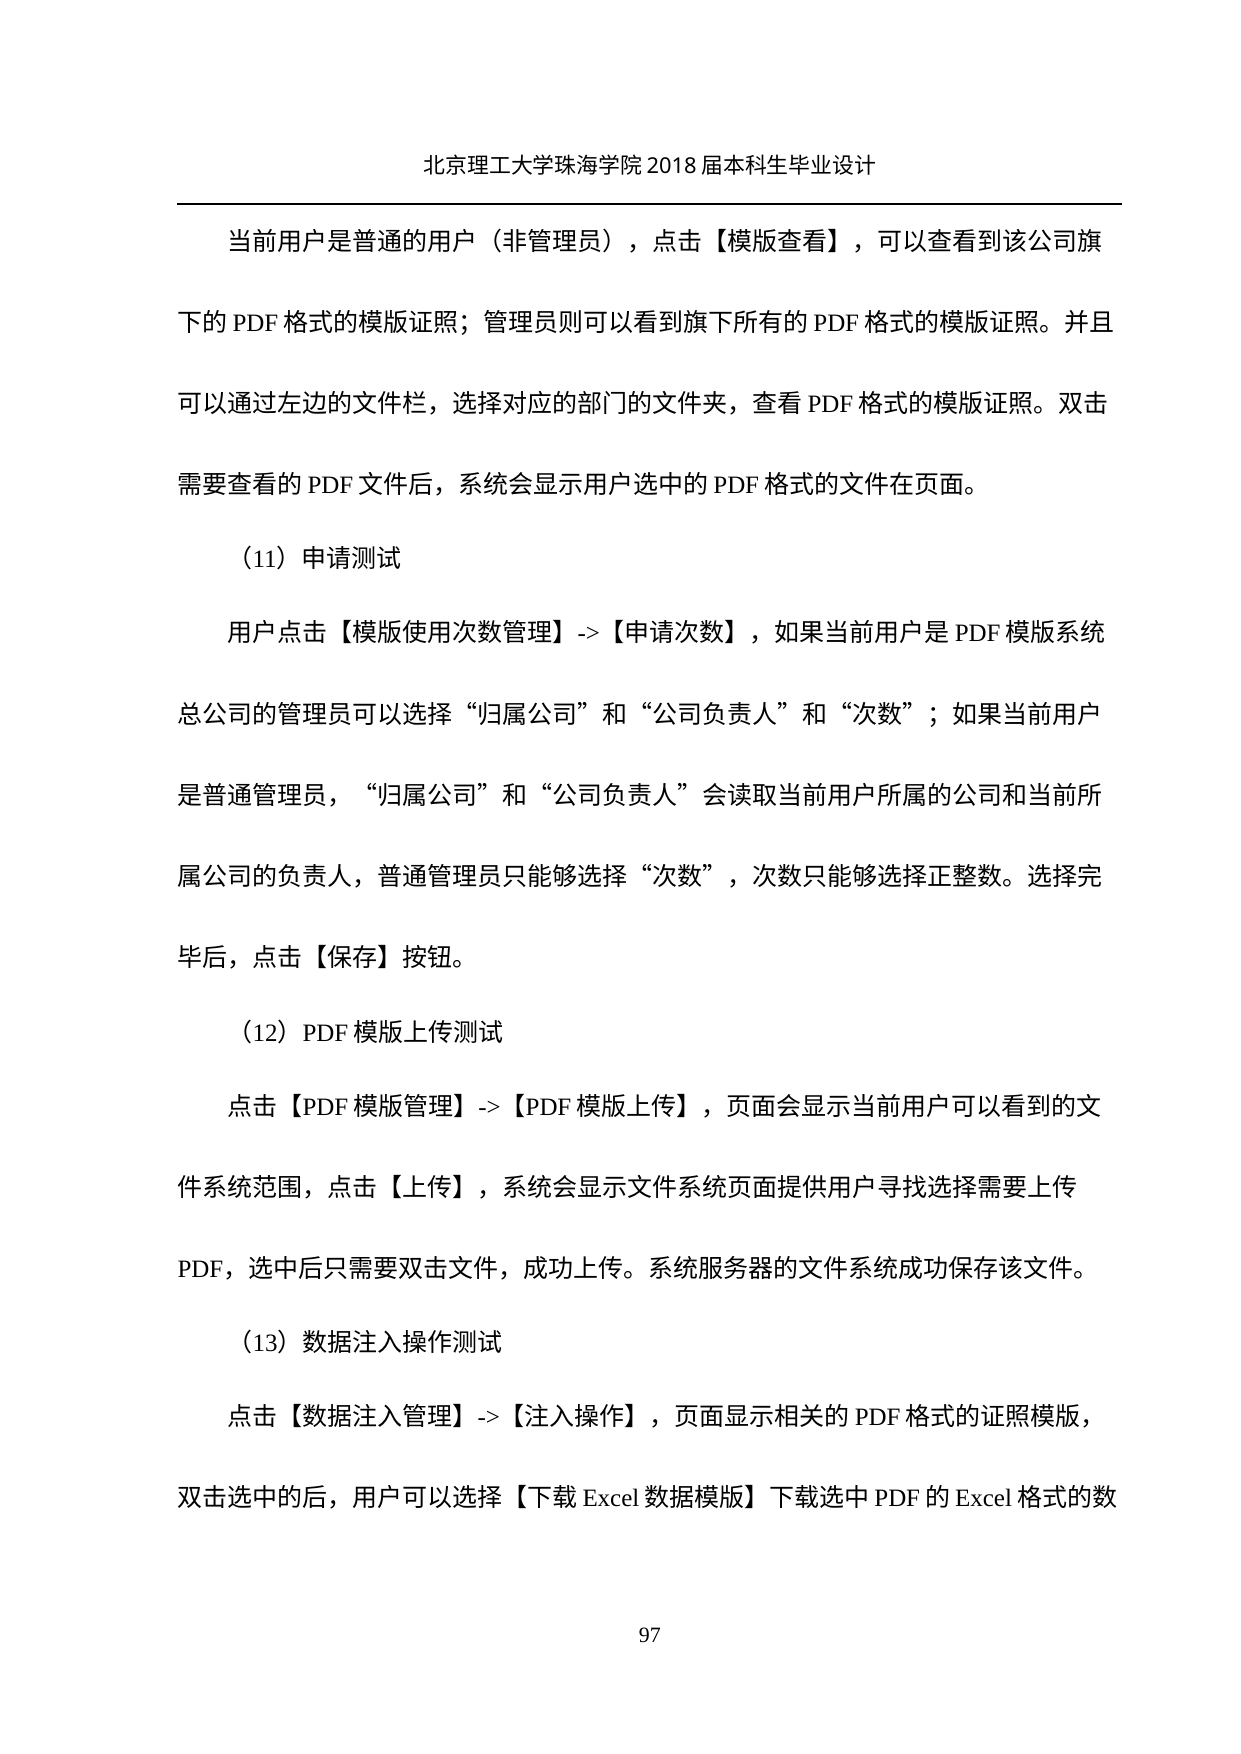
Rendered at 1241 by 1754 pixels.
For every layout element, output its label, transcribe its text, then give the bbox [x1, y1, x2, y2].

text （12）PDF模版上传测试 [177, 998, 1122, 1063]
text 用户点击【模版使用次数管理】->【申请次数】，如果当前用户是PDF模版系统总公司的管理员可以选择“归属公司”和“公司负责人”和“次数”；如果当前用户是普通管理员，“归属公司”和“公司负责人”会读取当前用户所属的公司和当前所属公司的负责人，普通管理员只能够选择“次数”，次数只能够选择正整数。选择完毕后，点击【保存】按钮。 [177, 598, 1122, 988]
text （11）申请测试 [177, 524, 1122, 589]
text （13）数据注入操作测试 [177, 1308, 1122, 1373]
text 点击【PDF模版管理】->【PDF模版上传】，页面会显示当前用户可以看到的文件系统范围，点击【上传】，系统会显示文件系统页面提供用户寻找选择需要上传PDF，选中后只需要双击文件，成功上传。系统服务器的文件系统成功保存该文件。 [177, 1072, 1122, 1299]
text 当前用户是普通的用户（非管理员），点击【模版查看】，可以查看到该公司旗下的PDF格式的模版证照；管理员则可以看到旗下所有的PDF格式的模版证照。并且可以通过左边的文件栏，选择对应的部门的文件夹，查看PDF格式的模版证照。双击需要查看的PDF文件后，系统会显示用户选中的PDF格式的文件在页面。 [177, 207, 1122, 515]
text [177, 1382, 1122, 1528]
